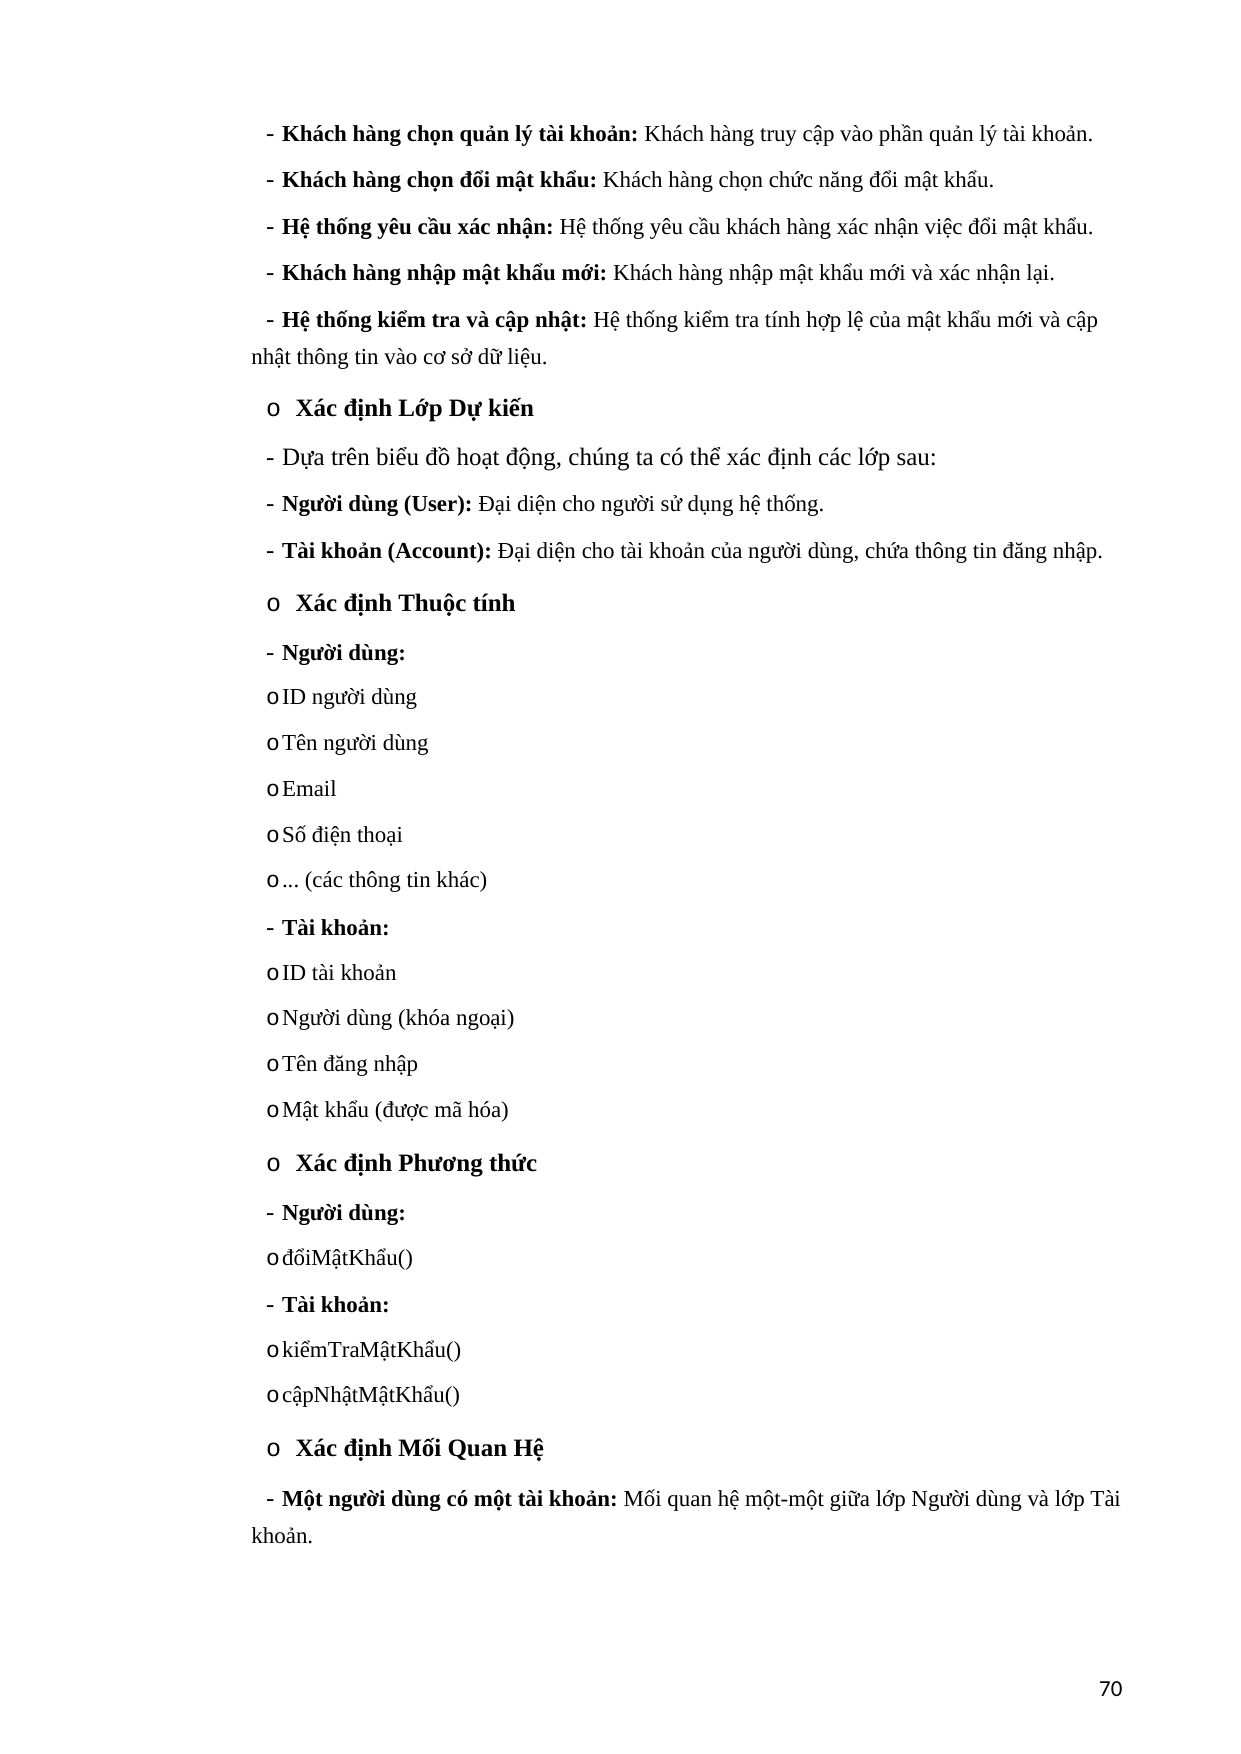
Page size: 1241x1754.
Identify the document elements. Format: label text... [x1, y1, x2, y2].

list Khách hàng nhập mật khẩu mới: Khách hàng nhập mật khẩu mới và xác nhận lại. [251, 257, 1122, 286]
list Một người dùng có một tài khoản: Mối quan hệ một-một giữa lớp Người dùng và lớp Tài khoản. [251, 1483, 1122, 1548]
list Khách hàng chọn quản lý tài khoản: Khách hàng truy cập vào phần quản lý tài khoản. [251, 118, 1122, 147]
list Số điện thoại [251, 821, 1122, 849]
list Người dùng (User): Đại diện cho người sử dụng hệ thống. [251, 488, 1122, 517]
list Tài khoản (Account): Đại diện cho tài khoản của người dùng, chứa thông tin đăng nhập. [251, 535, 1122, 564]
list Hệ thống yêu cầu xác nhận: Hệ thống yêu cầu khách hàng xác nhận việc đổi mật khẩu. [251, 211, 1122, 240]
list Email [251, 775, 1122, 803]
list Tài khoản: [251, 1289, 1122, 1318]
list Tên người dùng [251, 729, 1122, 757]
list Khách hàng chọn đổi mật khẩu: Khách hàng chọn chức năng đổi mật khẩu. [251, 164, 1122, 193]
list Tài khoản: [251, 912, 1122, 941]
list ... (các thông tin khác) [251, 866, 1122, 894]
list kiểmTraMậtKhẩu() [251, 1336, 1122, 1364]
subtitle Xác định Mối Quan Hệ [251, 1433, 1122, 1464]
subtitle Xác định Thuộc tính [251, 588, 1122, 618]
list Dựa trên biểu đồ hoạt động, chúng ta có thể xác định các lớp sau: [251, 442, 1122, 471]
list ID tài khoản [251, 958, 1122, 987]
subtitle Xác định Phương thức [251, 1148, 1122, 1178]
subtitle Xác định Lớp Dự kiến [251, 393, 1122, 423]
list Mật khẩu (được mã hóa) [251, 1096, 1122, 1124]
list Tên đăng nhập [251, 1050, 1122, 1078]
list Hệ thống kiểm tra và cập nhật: Hệ thống kiểm tra tính hợp lệ của mật khẩu mới và cập nhật thông tin vào cơ sở dữ liệu. [251, 304, 1122, 369]
list cậpNhậtMậtKhẩu() [251, 1381, 1122, 1410]
list đổiMậtKhẩu() [251, 1243, 1122, 1272]
list Người dùng: [251, 1197, 1122, 1226]
list Người dùng: [251, 637, 1122, 666]
list Người dùng (khóa ngoại) [251, 1004, 1122, 1032]
list ID người dùng [251, 683, 1122, 712]
